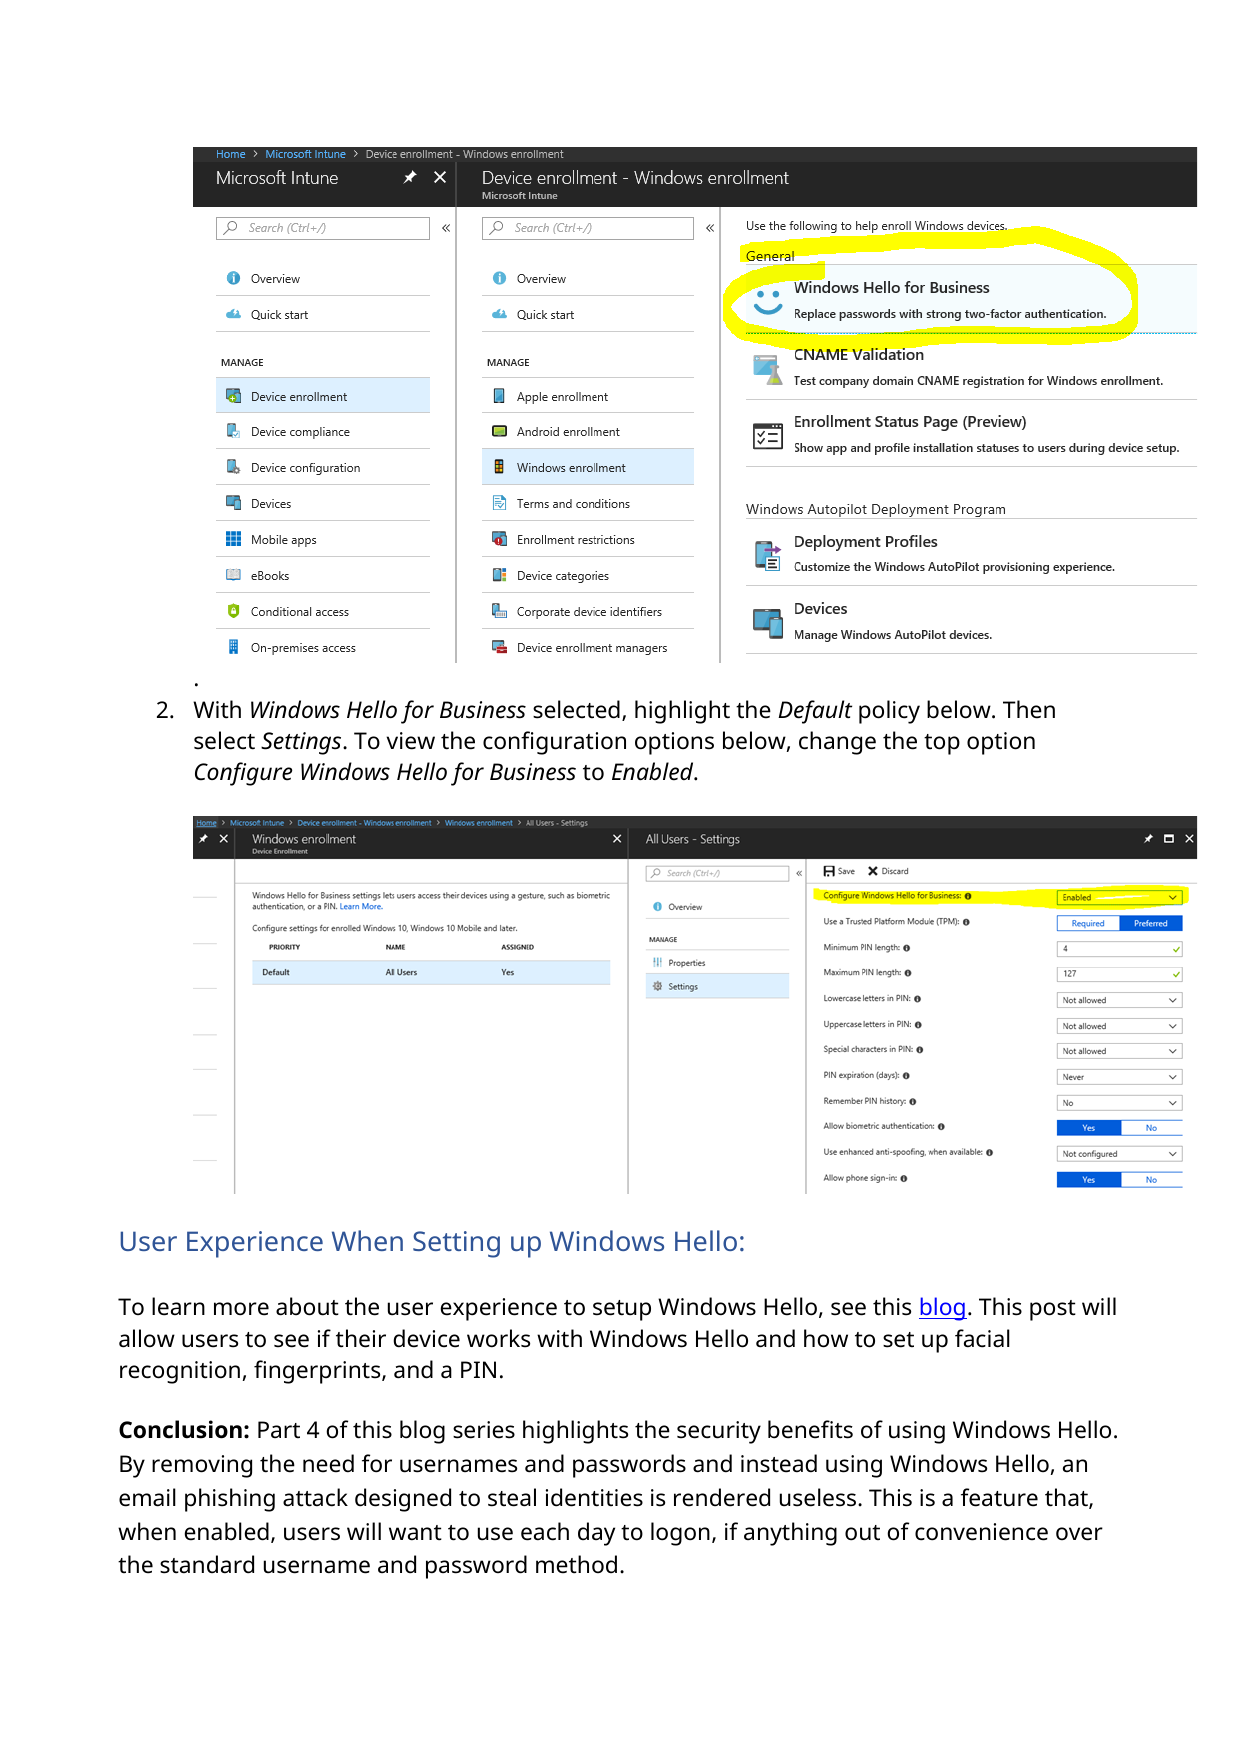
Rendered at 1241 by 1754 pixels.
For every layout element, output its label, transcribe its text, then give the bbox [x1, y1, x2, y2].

picture [193, 816, 1198, 1194]
picture [193, 147, 1198, 663]
list With Windows Hello for Business selected, highlight the Default policy below. Then select Settings. To view the configuration options below, change the top option Configure Windows Hello for Business to Enabled. [156, 693, 1122, 787]
text Conclusion: Part 4 of this blog series highlights the security benefits of using Windows Hello. By removing the need for usernames and passwords and instead using Windows Hello, an email phishing attack designed to steal identities is rendered useless. This is a feature that, when enabled, users will want to use each day to logon, if anything out of convenience over the standard username and password method. [118, 1414, 1122, 1581]
subtitle User Experience When Setting up Windows Hello: [118, 1222, 1122, 1259]
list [156, 148, 1122, 693]
text To learn more about the user experience to setup Windows Hello, see this blog. This post will allow users to see if their device works with Windows Hello and how to set up facial recognition, fingerprints, and a PIN. [118, 1291, 1122, 1385]
